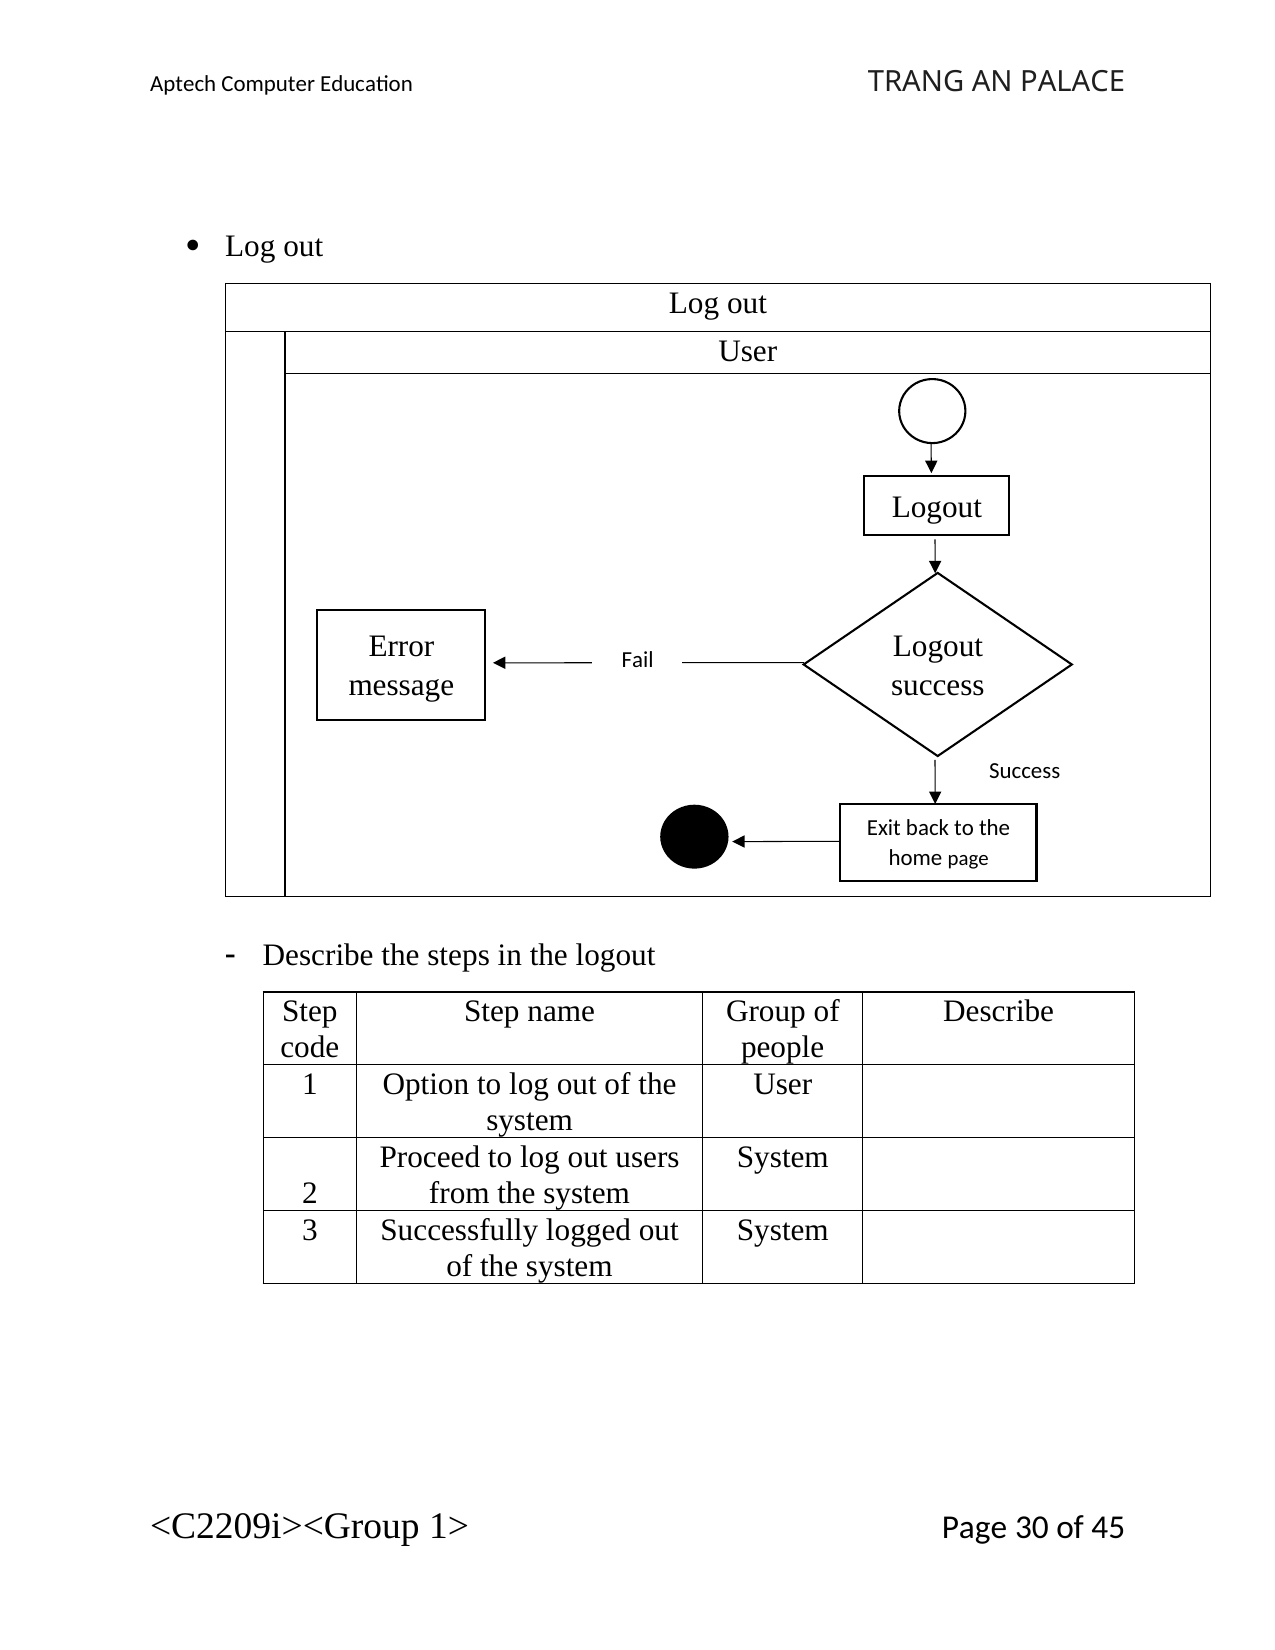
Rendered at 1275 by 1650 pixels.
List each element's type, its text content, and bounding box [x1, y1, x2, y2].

table_cell User [286, 332, 1210, 373]
table_cell System [703, 1138, 862, 1210]
table_cell [286, 374, 1210, 896]
table_cell System [703, 1211, 862, 1283]
table_header Log out [226, 284, 1210, 331]
table_cell Proceed to log out users from the system [357, 1138, 702, 1210]
table_cell Successfully logged out of the system [357, 1211, 702, 1283]
table_header Step code [264, 993, 356, 1064]
table_header Describe [863, 993, 1134, 1064]
list Log out [187, 227, 1125, 263]
table_cell 3 [264, 1211, 356, 1283]
table_cell 2 [264, 1138, 356, 1210]
table_cell [226, 332, 284, 896]
table_cell [863, 1211, 1134, 1283]
table_cell 1 [264, 1065, 356, 1137]
table_cell User [703, 1065, 862, 1137]
list Describe the steps in the logout [225, 936, 1125, 972]
table_cell [863, 1065, 1134, 1137]
table_cell Option to log out of the system [357, 1065, 702, 1137]
table_header Step name [357, 993, 702, 1064]
table_header Group of people [703, 993, 862, 1064]
table_cell [863, 1138, 1134, 1210]
